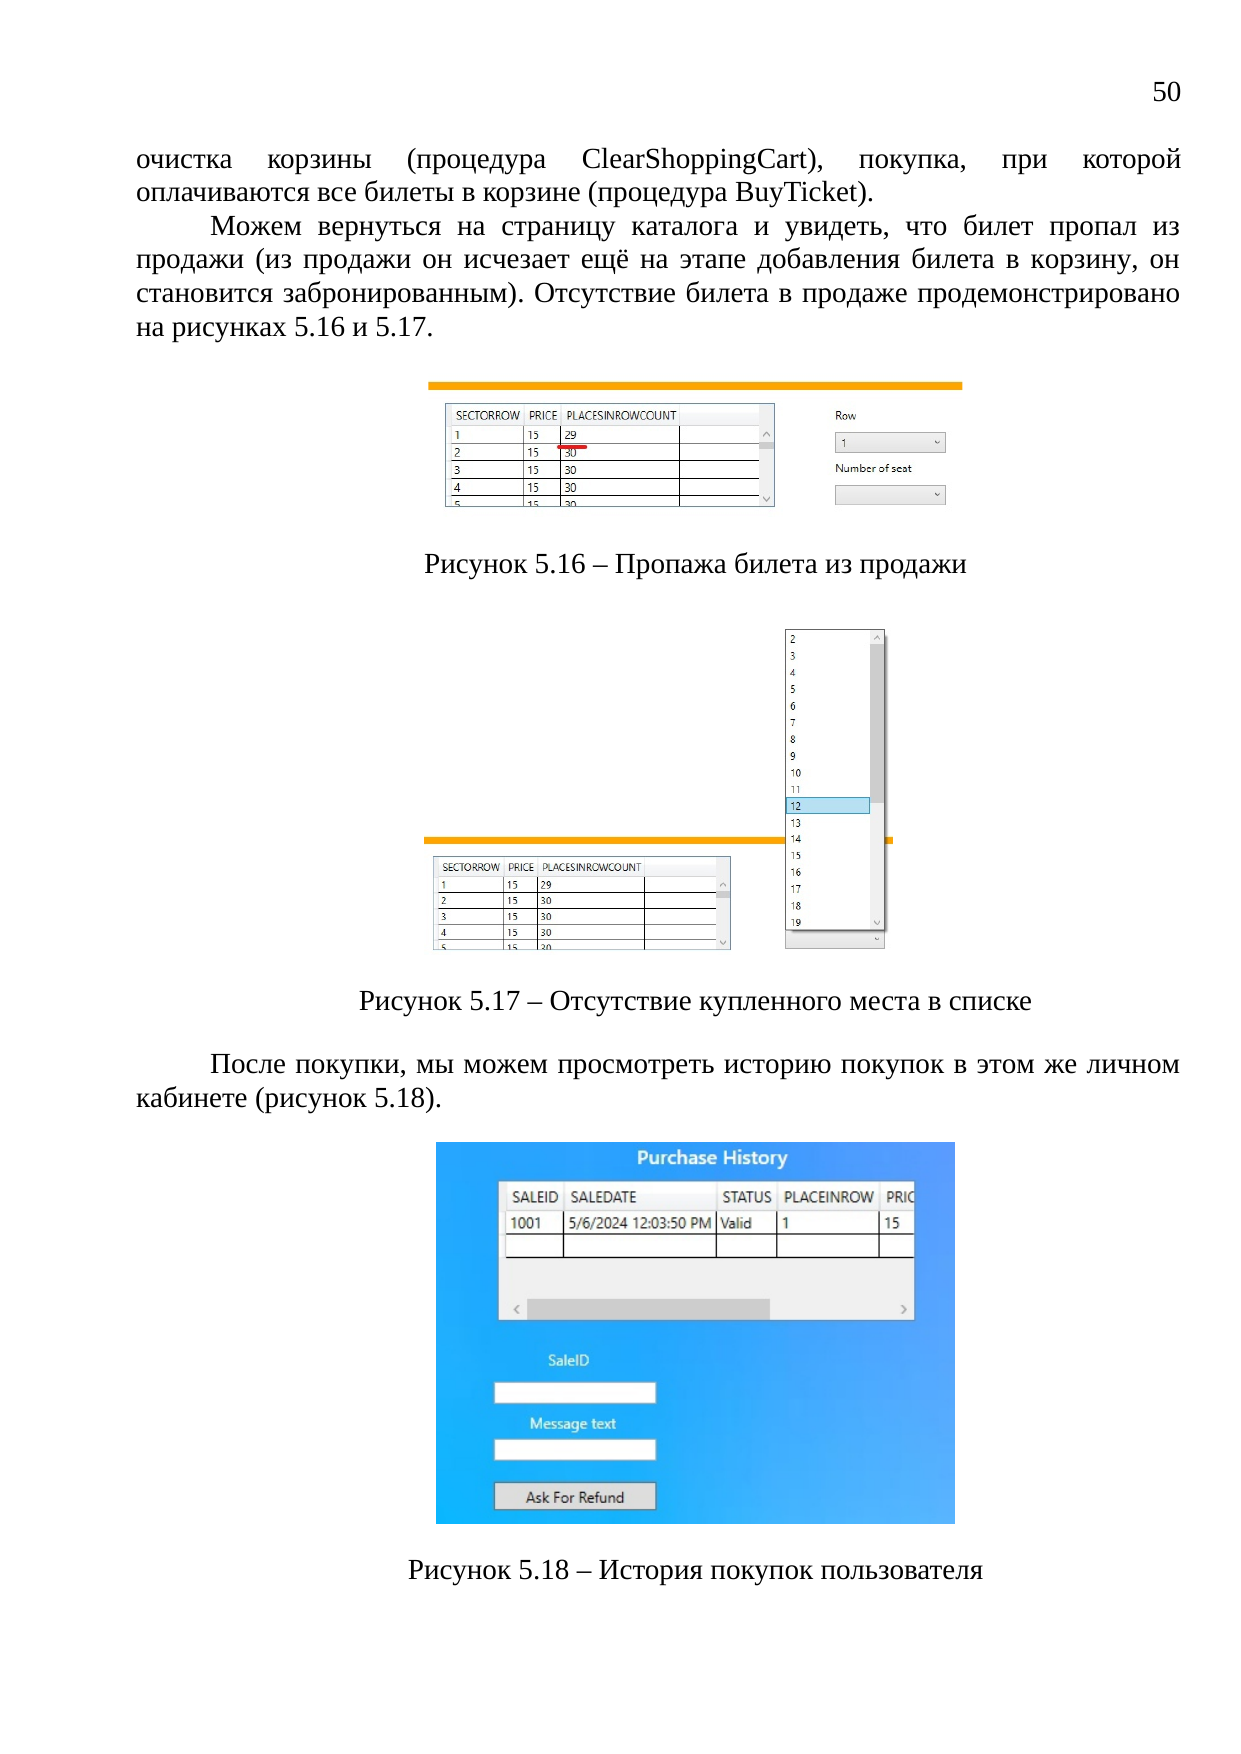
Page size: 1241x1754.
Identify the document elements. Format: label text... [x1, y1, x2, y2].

text Рисунок 5.18 – История покупок пользователя [136, 1552, 1181, 1586]
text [136, 141, 1181, 208]
text Рисунок 5.16 – Пропажа билета из продажи [136, 546, 1181, 579]
picture [428, 371, 963, 517]
text Рисунок 5.17 – Отсутствие купленного места в списке [136, 983, 1181, 1017]
text Можем вернуться на страницу каталога и увидеть, что билет пропал из продажи (из продажи он исчезает ещё на этапе добавления билета в корзину, он становится забронированным). Отсутствие билета в продаже продемонстрировано на рисунках 5.16 и 5.17. [136, 208, 1181, 342]
text После покупки, мы можем просмотреть историю покупок в этом же личном кабинете (рисунок 5.18). [136, 1046, 1181, 1113]
picture [436, 1142, 955, 1524]
picture [424, 608, 893, 955]
